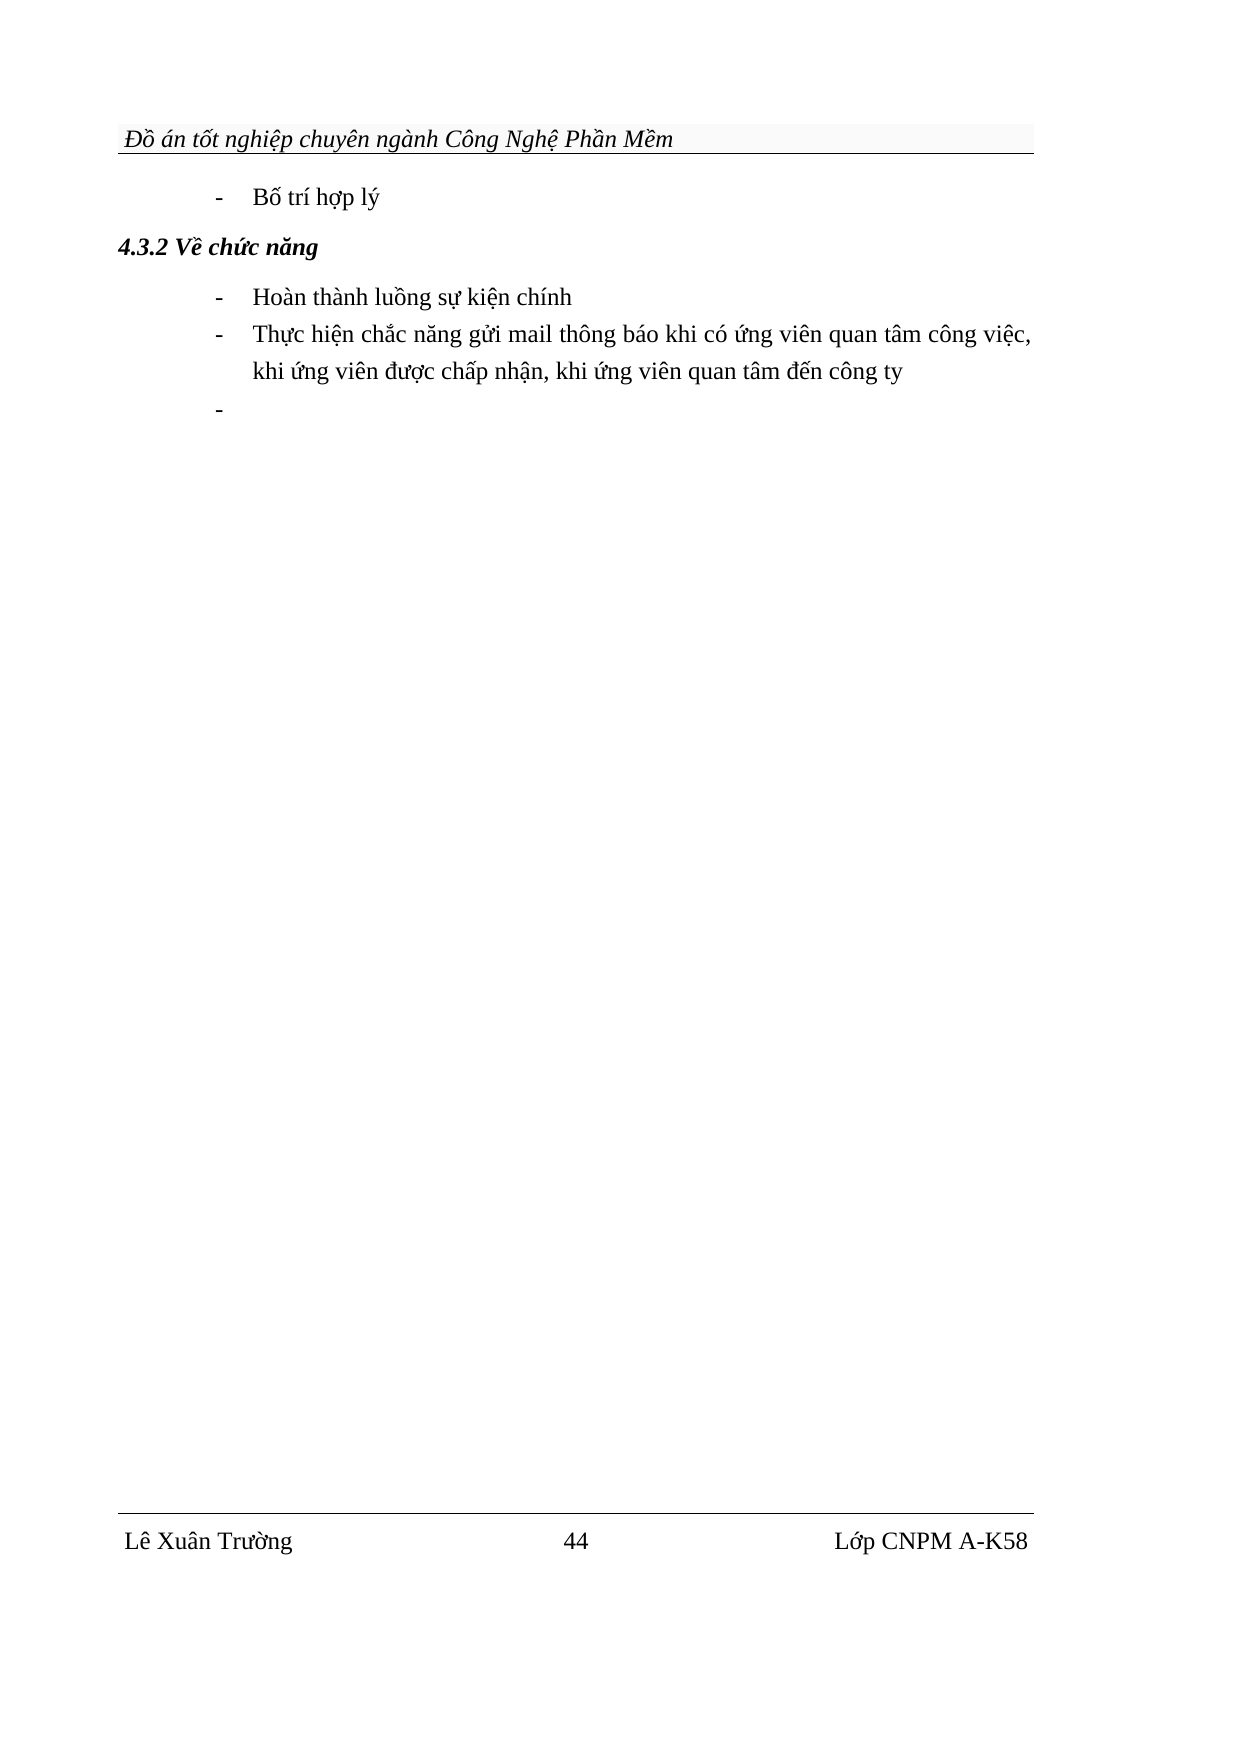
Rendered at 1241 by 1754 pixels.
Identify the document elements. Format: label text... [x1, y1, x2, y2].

list Hoàn thành luồng sự kiện chính [215, 282, 1033, 311]
list Thực hiện chắc năng gửi mail thông báo khi có ứng viên quan tâm công việc, khi ứng viên được chấp nhận, khi ứng viên quan tâm đến công ty [215, 319, 1033, 385]
subtitle Về chức năng [118, 232, 1033, 261]
list Bố trí hợp lý [215, 182, 1033, 211]
